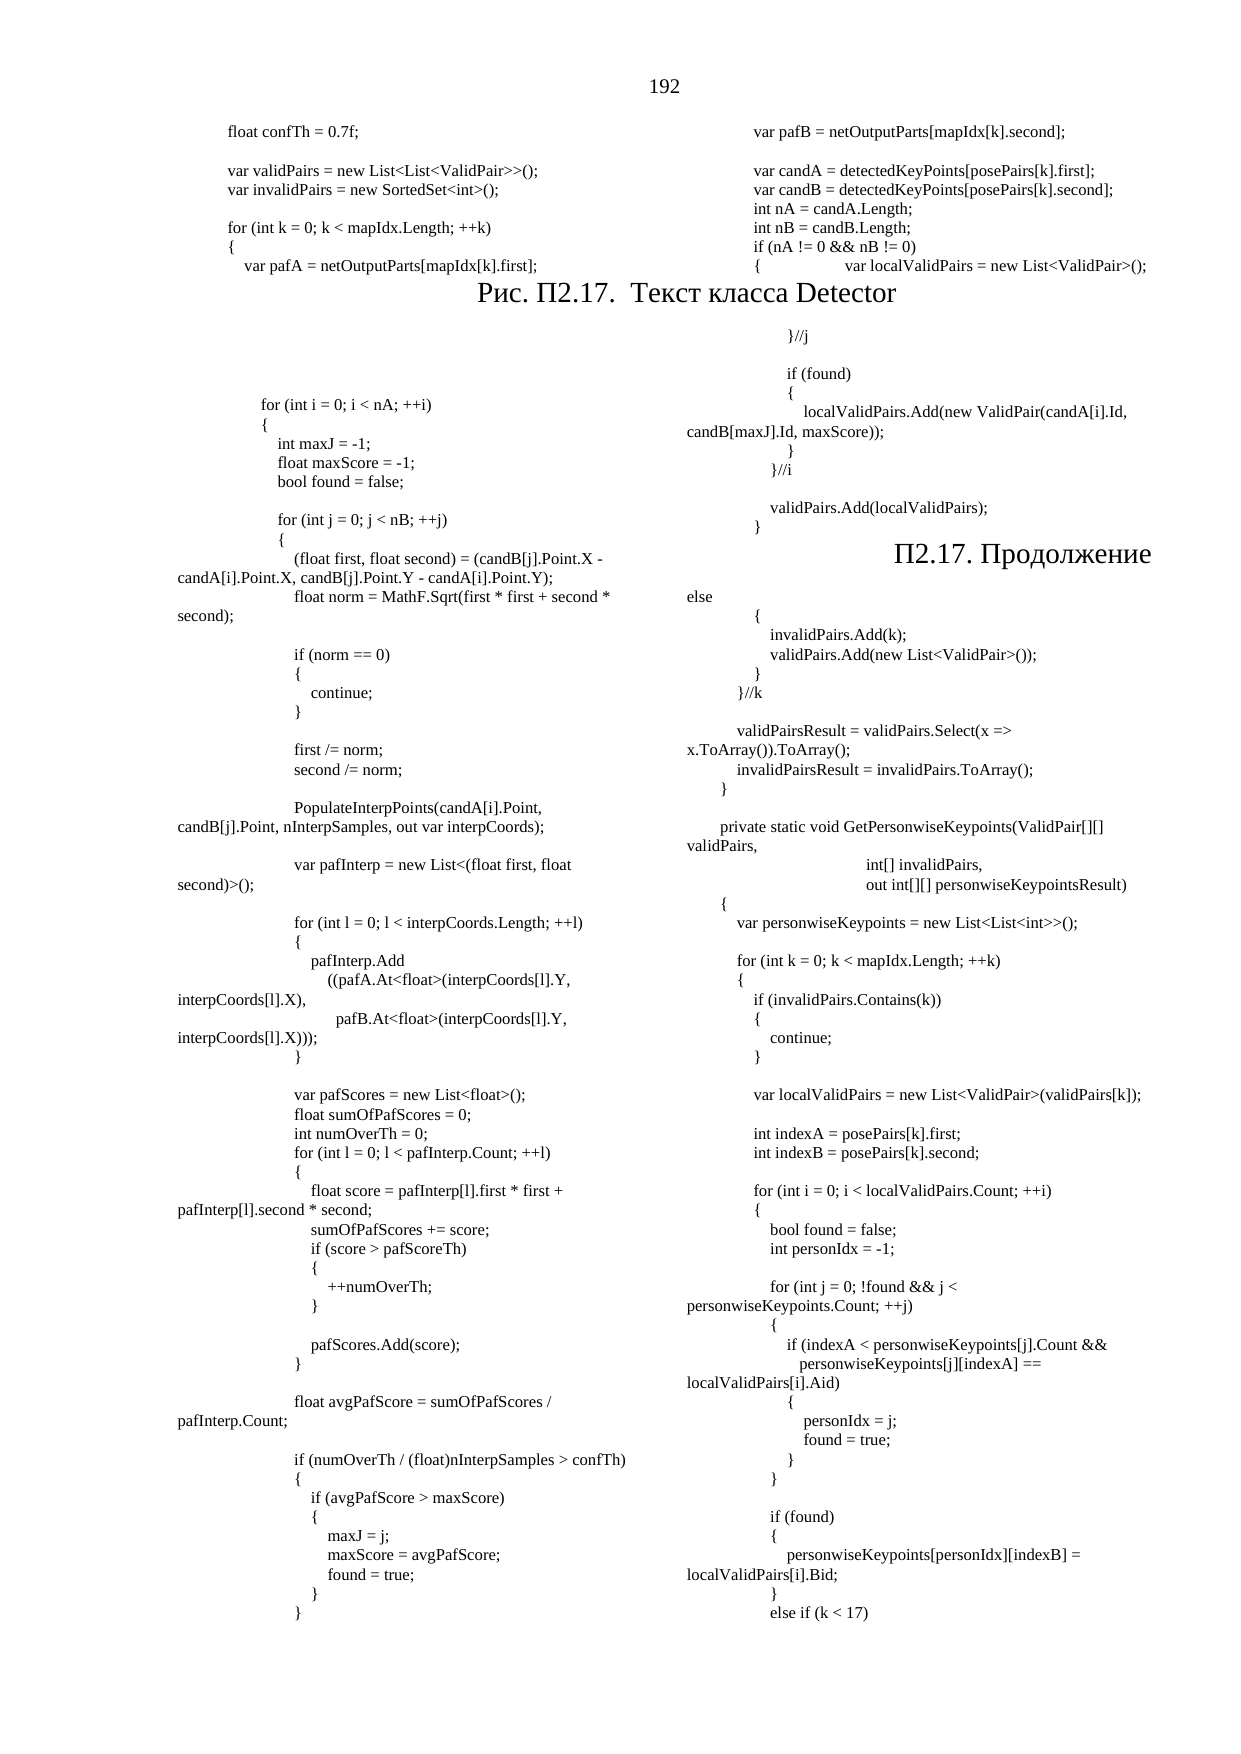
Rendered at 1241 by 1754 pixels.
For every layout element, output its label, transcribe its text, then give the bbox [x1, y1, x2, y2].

text }//i [687, 460, 1152, 479]
text pafInterp.Add [177, 951, 642, 970]
text continue; [177, 683, 642, 702]
text continue; [687, 1028, 1152, 1047]
text else [687, 587, 1152, 606]
text PopulateInterpPoints(candA[i].Point, candB[j].Point, nInterpSamples, out var interpCoords); [177, 798, 642, 836]
text float confTh = 0.7f; [177, 122, 642, 141]
text { var localValidPairs = new List<ValidPair>(); [687, 256, 1152, 275]
text invalidPairs.Add(k); [687, 625, 1152, 644]
text ((pafA.At<float>(interpCoords[l].Y, interpCoords[l].X), [177, 970, 642, 1008]
text { [177, 529, 642, 548]
text first /= norm; [177, 740, 642, 759]
text if (found) [687, 364, 1152, 383]
text } [687, 1047, 1152, 1066]
text float maxScore = -1; [177, 453, 642, 472]
text { [177, 1258, 642, 1277]
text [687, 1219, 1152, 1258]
text ++numOverTh; [177, 1277, 642, 1296]
text var invalidPairs = new SortedSet<int>(); [177, 179, 642, 199]
text sumOfPafScores += score; [177, 1219, 642, 1238]
text } [177, 1047, 642, 1066]
text if (norm == 0) [177, 644, 642, 663]
text } [177, 1296, 642, 1315]
text } [177, 1583, 642, 1603]
text }//k [687, 683, 1152, 702]
text } [687, 663, 1152, 683]
text var localValidPairs = new List<ValidPair>(validPairs[k]); [687, 1085, 1152, 1104]
text maxJ = j; [177, 1526, 642, 1545]
text if (invalidPairs.Contains(k)) [687, 989, 1152, 1008]
text { [687, 893, 1152, 913]
text pafScores.Add(score); [177, 1334, 642, 1353]
text { [687, 383, 1152, 402]
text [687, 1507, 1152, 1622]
text } [687, 517, 1152, 536]
text for (int l = 0; l < interpCoords.Length; ++l) [177, 913, 642, 932]
text for (int i = 0; i < localValidPairs.Count; ++i) [687, 1181, 1152, 1200]
text { [177, 1507, 642, 1526]
text float sumOfPafScores = 0; [177, 1104, 642, 1123]
text { [687, 1008, 1152, 1028]
text localValidPairs.Add(new ValidPair(candA[i].Id, candB[maxJ].Id, maxScore)); [687, 402, 1152, 441]
text found = true; [177, 1564, 642, 1583]
text var pafA = netOutputParts[mapIdx[k].first]; [177, 256, 642, 275]
text for (int k = 0; k < mapIdx.Length; ++k) [177, 218, 642, 237]
text var validPairs = new List<List<ValidPair>>(); [177, 160, 642, 179]
text maxScore = avgPafScore; [177, 1545, 642, 1564]
text Рис. П2.17. Текст класса Detector [177, 275, 1152, 309]
text float avgPafScore = sumOfPafScores / pafInterp.Count; [177, 1392, 642, 1430]
text (float first, float second) = (candB[j].Point.X - candA[i].Point.X, candB[j].Point.Y - candA[i].Point.Y); [177, 548, 642, 587]
text validPairs.Add(new List<ValidPair>()); [687, 644, 1152, 663]
text int indexB = posePairs[k].second; [687, 1143, 1152, 1162]
text { [177, 414, 642, 433]
text { [177, 663, 642, 683]
text float norm = MathF.Sqrt(first * first + second * second); [177, 587, 642, 625]
text } [177, 702, 642, 721]
text var pafScores = new List<float>(); [177, 1085, 642, 1104]
text validPairsResult = validPairs.Select(x => x.ToArray()).ToArray(); [687, 721, 1152, 759]
text int[] invalidPairs, [687, 855, 1152, 874]
text invalidPairsResult = invalidPairs.ToArray(); [687, 759, 1152, 778]
text var personwiseKeypoints = new List<List<int>>(); [687, 913, 1152, 932]
text }//j [687, 326, 1152, 345]
text int maxJ = -1; [177, 433, 642, 453]
text int indexA = posePairs[k].first; [687, 1123, 1152, 1143]
text float score = pafInterp[l].first * first + pafInterp[l].second * second; [177, 1181, 642, 1219]
text out int[][] personwiseKeypointsResult) [687, 874, 1152, 893]
text if (nA != 0 && nB != 0) [687, 237, 1152, 256]
text } [177, 1603, 642, 1622]
text for (int i = 0; i < nA; ++i) [177, 395, 642, 414]
text } [177, 1353, 642, 1373]
text if (score > pafScoreTh) [177, 1238, 642, 1258]
text private static void GetPersonwiseKeypoints(ValidPair[][] validPairs, [687, 817, 1152, 855]
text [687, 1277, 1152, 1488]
text { [687, 1200, 1152, 1219]
text second /= norm; [177, 759, 642, 778]
text bool found = false; [177, 472, 642, 491]
text int numOverTh = 0; [177, 1123, 642, 1143]
text { [687, 970, 1152, 989]
text for (int k = 0; k < mapIdx.Length; ++k) [687, 951, 1152, 970]
text { [177, 1468, 642, 1488]
text var pafB = netOutputParts[mapIdx[k].second]; [687, 122, 1152, 141]
text for (int j = 0; j < nB; ++j) [177, 510, 642, 529]
text pafB.At<float>(interpCoords[l].Y, interpCoords[l].X))); [177, 1008, 642, 1047]
text П2.17. Продолжение [687, 536, 1152, 570]
text var pafInterp = new List<(float first, float second)>(); [177, 855, 642, 893]
text int nA = candA.Length; [687, 199, 1152, 218]
text for (int l = 0; l < pafInterp.Count; ++l) [177, 1143, 642, 1162]
text int nB = candB.Length; [687, 218, 1152, 237]
text validPairs.Add(localValidPairs); [687, 498, 1152, 517]
text var candB = detectedKeyPoints[posePairs[k].second]; [687, 179, 1152, 199]
text if (avgPafScore > maxScore) [177, 1488, 642, 1507]
text var candA = detectedKeyPoints[posePairs[k].first]; [687, 160, 1152, 179]
text { [177, 932, 642, 951]
text { [687, 606, 1152, 625]
text } [687, 441, 1152, 460]
text { [177, 237, 642, 256]
text { [177, 1162, 642, 1181]
text } [687, 778, 1152, 798]
text if (numOverTh / (float)nInterpSamples > confTh) [177, 1449, 642, 1468]
